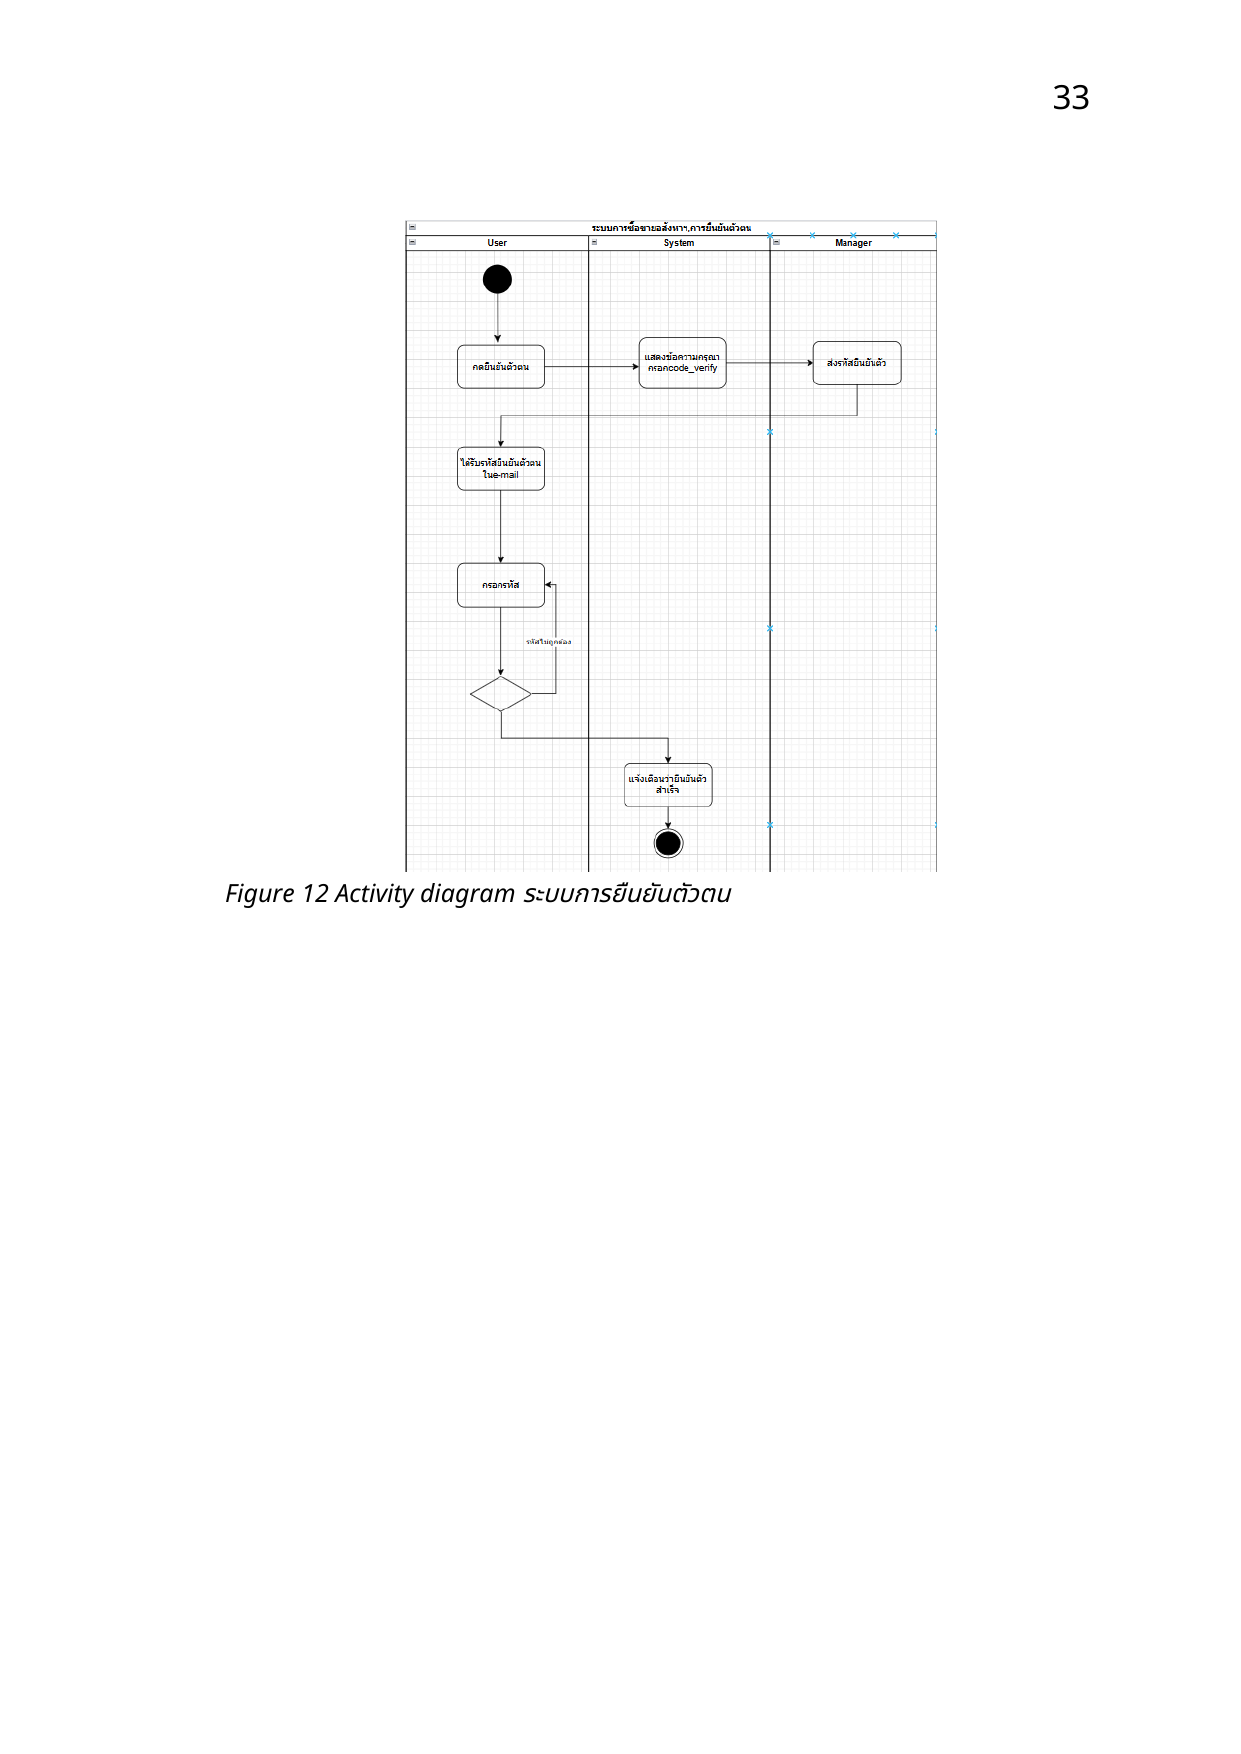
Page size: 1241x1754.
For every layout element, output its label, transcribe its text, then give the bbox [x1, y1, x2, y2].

text Figure 13 Activity diagram ระบบการยืนยันตัวตน [225, 876, 1090, 914]
picture [405, 220, 937, 872]
